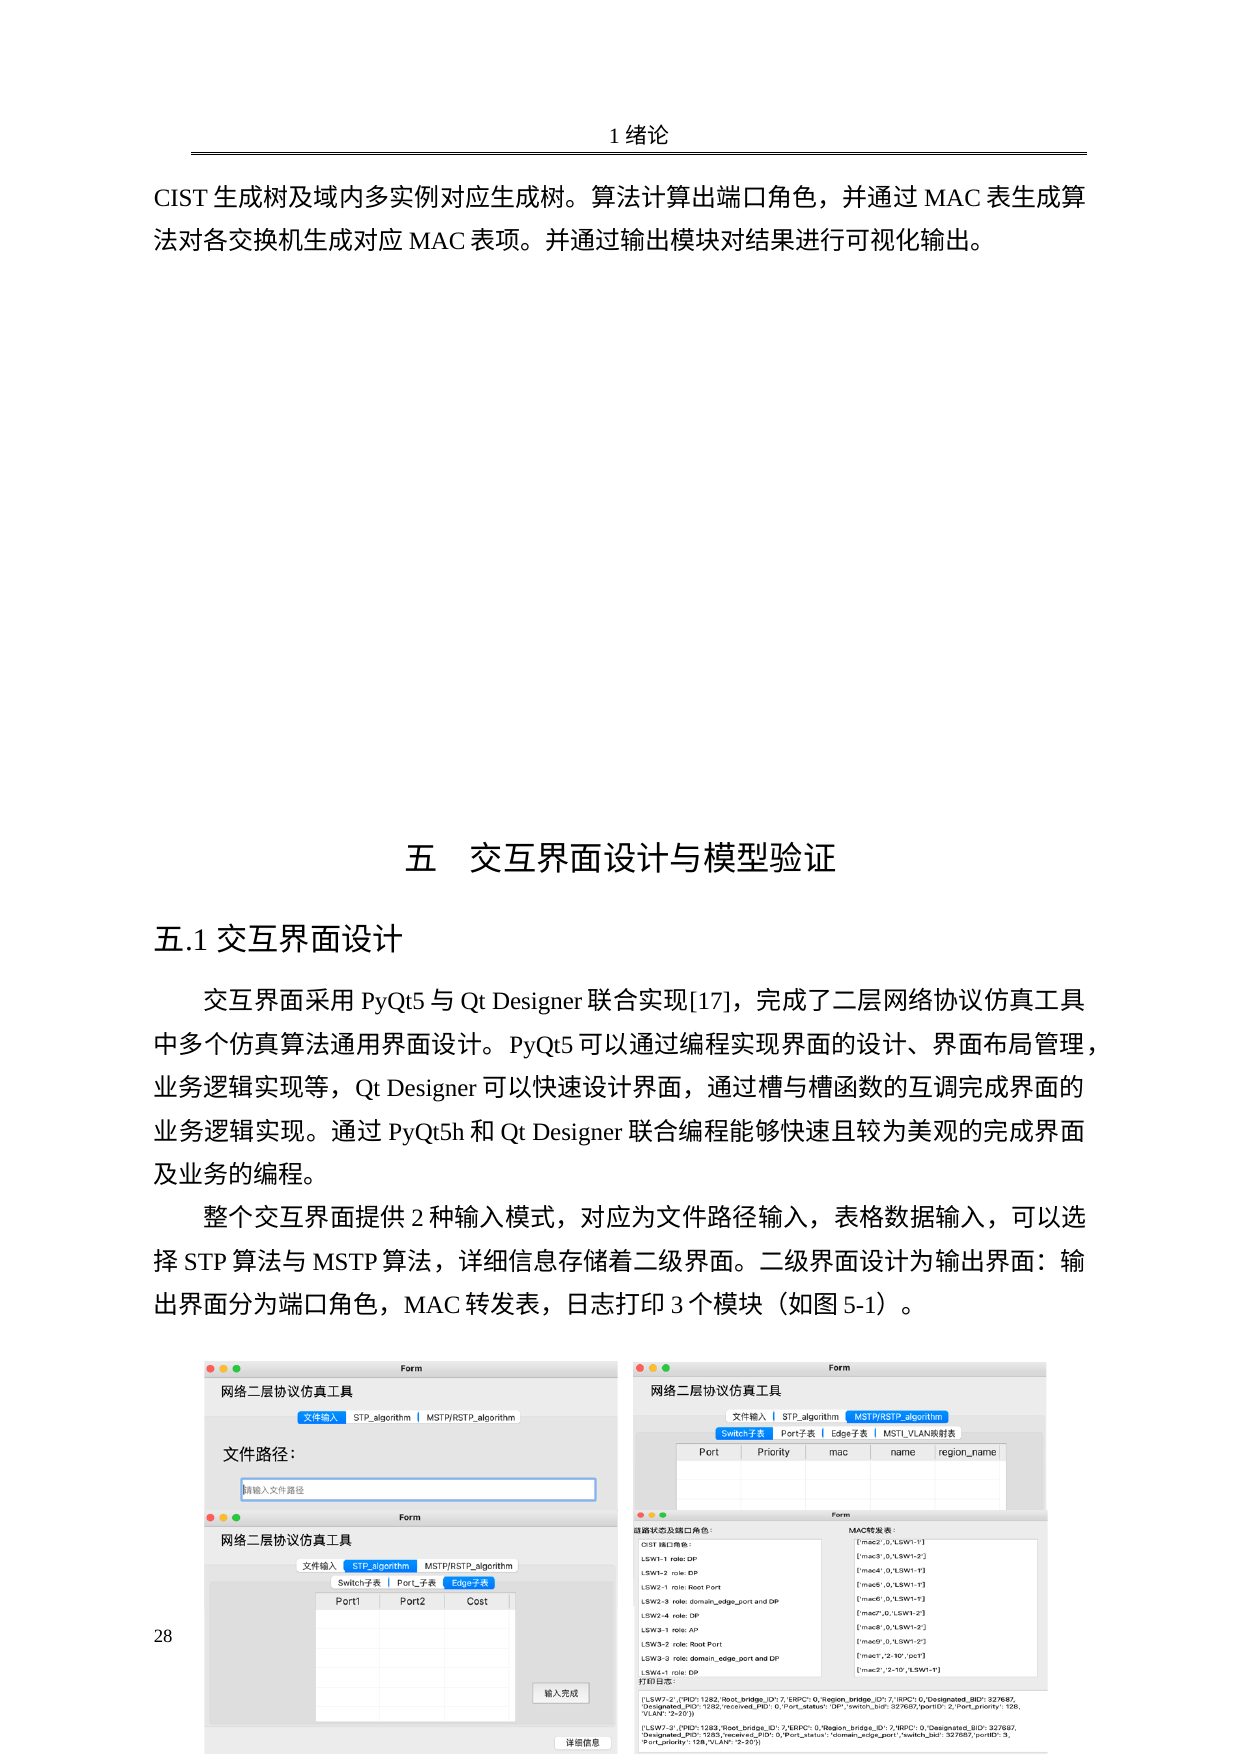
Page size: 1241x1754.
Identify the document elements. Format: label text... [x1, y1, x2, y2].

picture [204, 1361, 618, 1754]
text 交互界面采用PyQt5与Qt Designer联合实现[17]，完成了二层网络协议仿真工具中多个仿真算法通用界面设计。PyQt5可以通过编程实现界面的设计、界面布局管理，业务逻辑实现等，Qt Designer可以快速设计界面，通过槽与槽函数的互调完成界面的业务逻辑实现。通过PyQt5h和Qt Designer联合编程能够快速且较为美观的完成界面及业务的编程。 [153, 981, 1087, 1191]
text 整个交互界面提供2种输入模式，对应为文件路径输入，表格数据输入，可以选择STP算法与MSTP算法，详细信息存储着二级界面。二级界面设计为输出界面：输出界面分为端口角色，MAC转发表，日志打印3个模块（如图5-1）。 [153, 1198, 1087, 1321]
subtitle 交互界面设计 [153, 914, 1087, 959]
subtitle 交互界面设计与模型验证 [153, 831, 1087, 879]
picture [633, 1362, 1048, 1754]
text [153, 177, 1087, 257]
